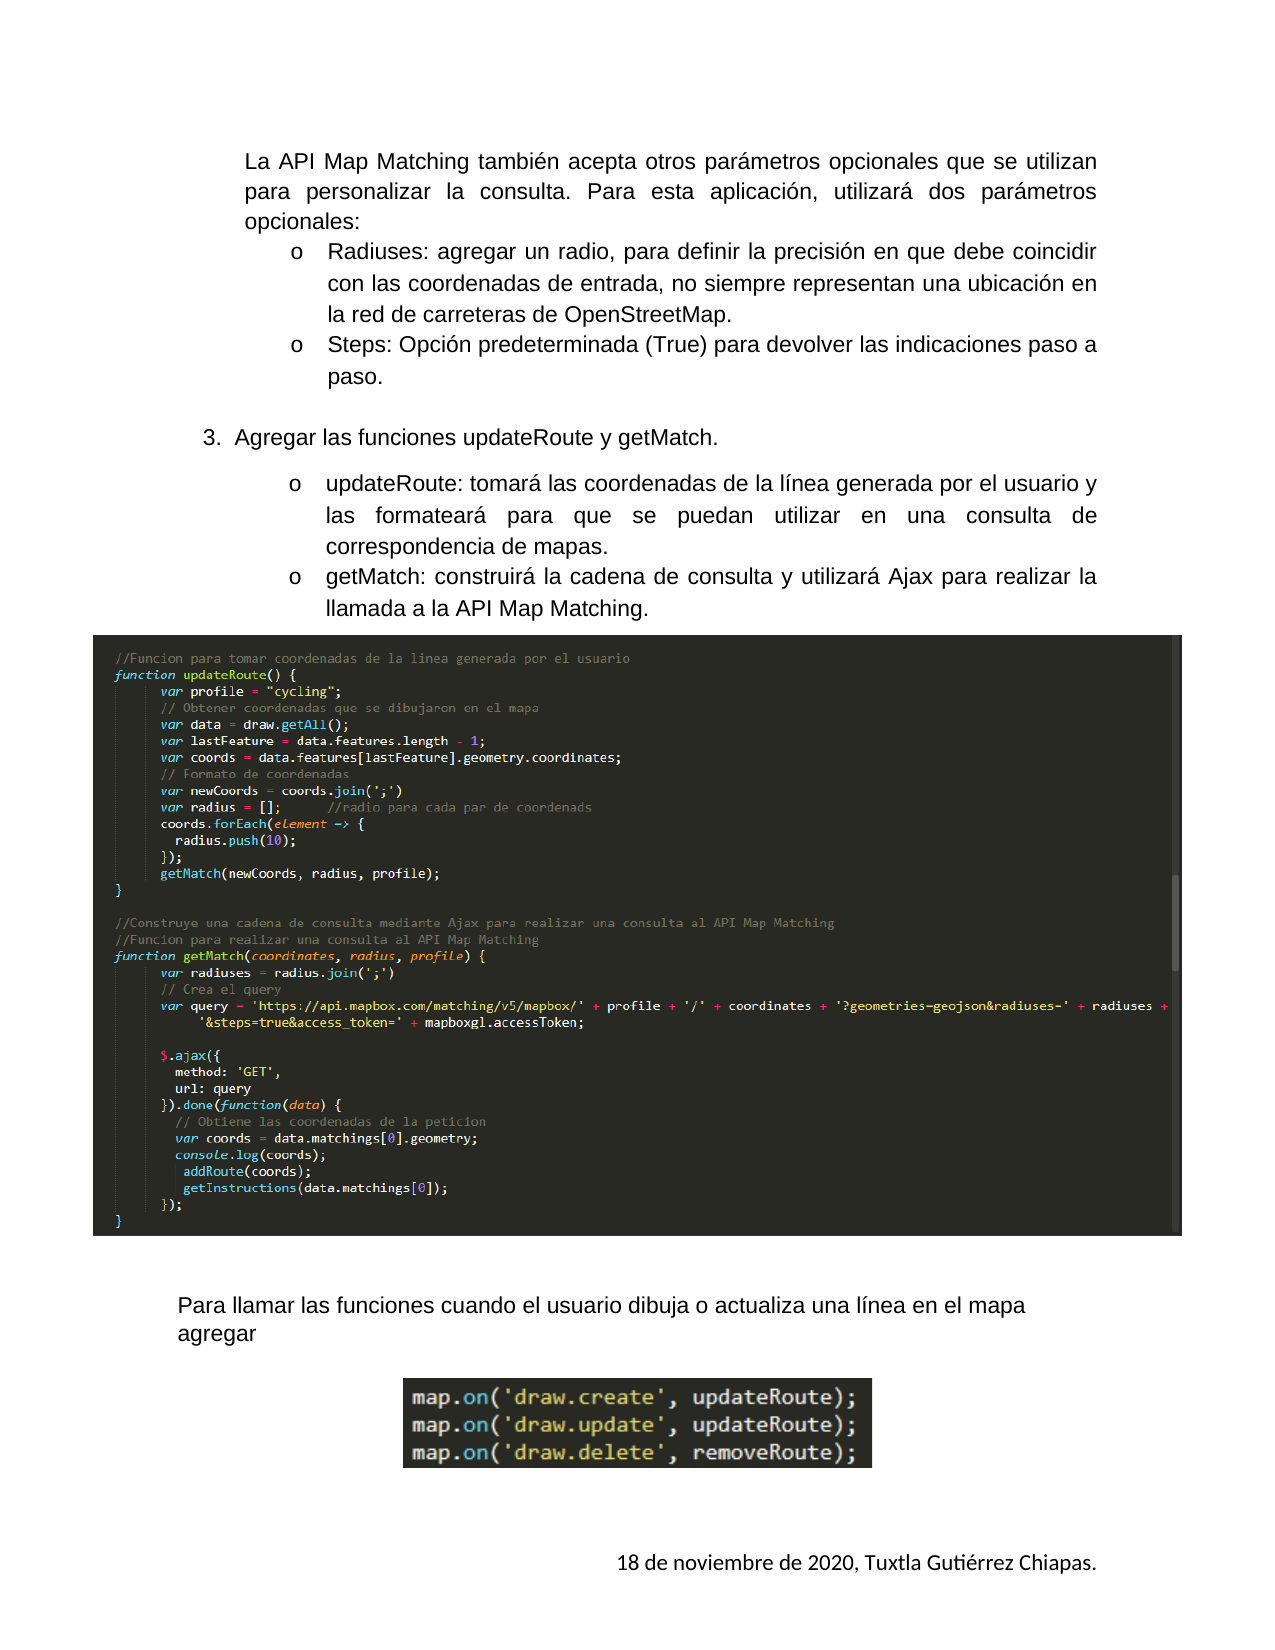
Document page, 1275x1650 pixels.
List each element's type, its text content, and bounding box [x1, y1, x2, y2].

list Steps: Opción predeterminada (True) para devolver las indicaciones paso a paso. [290, 331, 1098, 389]
list getMatch: construirá la cadena de consulta y utilizará Ajax para realizar la llamada a la API Map Matching. [288, 563, 1098, 621]
text Para llamar las funciones cuando el usuario dibuja o actualiza una línea en el mapa agregar [177, 1292, 1098, 1347]
text 3. Agregar las funciones updateRoute y getMatch. [177, 423, 1098, 450]
picture [403, 1378, 873, 1468]
list Radiuses: agregar un radio, para definir la precisión en que debe coincidir con las coordenadas de entrada, no siempre representan una ubicación en la red de carreteras de OpenStreetMap. [290, 238, 1098, 327]
picture [93, 635, 1182, 1236]
list updateRoute: tomará las coordenadas de la línea generada por el usuario y las formateará para que se puedan utilizar en una consulta de correspondencia de mapas. [288, 470, 1098, 559]
list La API Map Matching también acepta otros parámetros opcionales que se utilizan para personalizar la consulta. Para esta aplicación, utilizará dos parámetros opcionales: [244, 148, 1098, 234]
